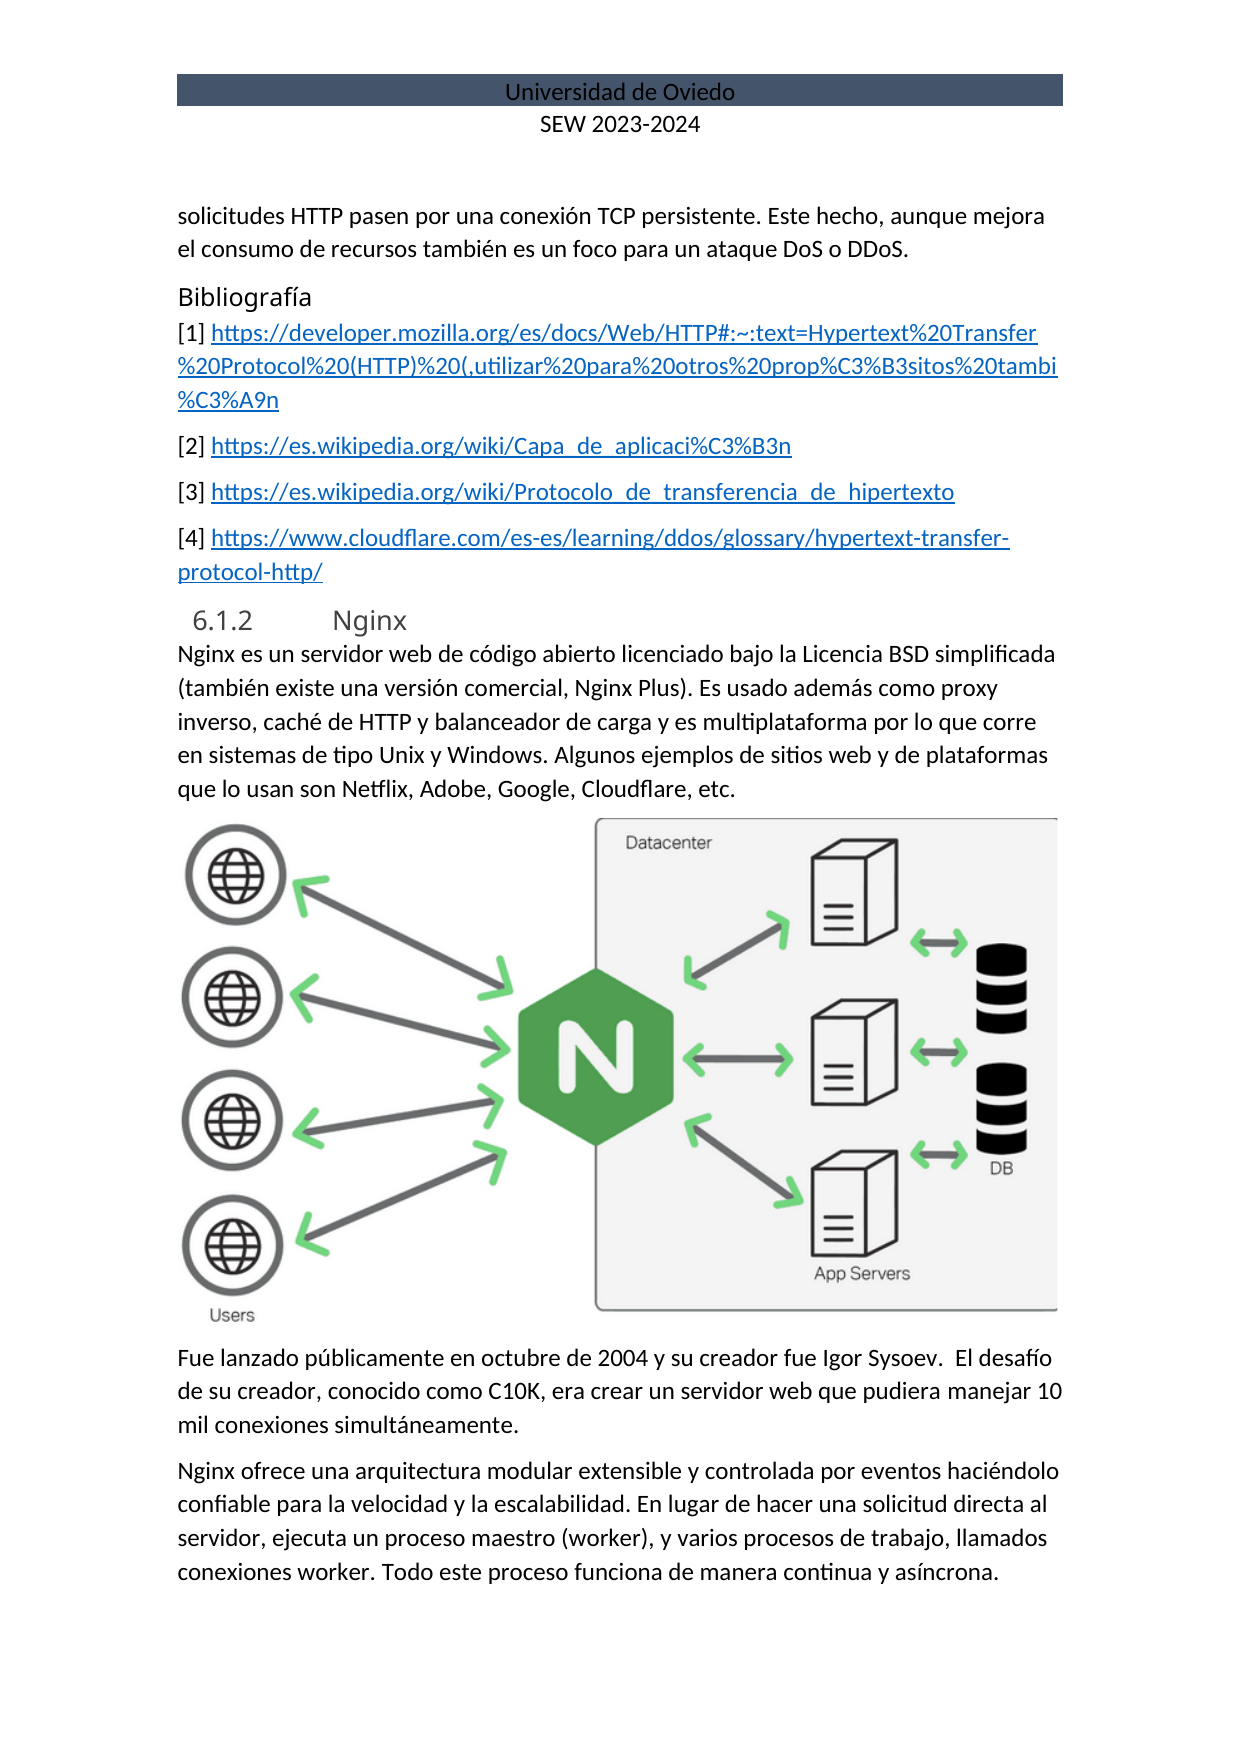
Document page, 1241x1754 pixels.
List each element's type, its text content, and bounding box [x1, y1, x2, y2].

text [4] https://www.cloudflare.com/es-es/learning/ddos/glossary/hypertext-transfer-protocol-http/ [177, 522, 1063, 586]
subtitle Bibliografía [177, 279, 1063, 314]
text [3] https://es.wikipedia.org/wiki/Protocolo_de_transferencia_de_hipertexto [177, 476, 1063, 507]
text [1] https://developer.mozilla.org/es/docs/Web/HTTP#:~:text=Hypertext%20Transfer%20Protocol%20(HTTP)%20(,utilizar%20para%20otros%20prop%C3%B3sitos%20tambi%C3%A9n [177, 317, 1063, 414]
text Fue lanzado públicamente en octubre de 2004 y su creador fue Igor Sysoev. El desafío de su creador, conocido como C10K, era crear un servidor web que pudiera manejar 10 mil conexiones simultáneamente. [177, 1342, 1063, 1439]
picture [177, 818, 1058, 1327]
subtitle Nginx [192, 602, 1063, 639]
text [177, 200, 1063, 264]
text Nginx es un servidor web de código abierto licenciado bajo la Licencia BSD simplificada (también existe una versión comercial, Nginx Plus). Es usado además como proxy inverso, caché de HTTP y balanceador de carga y es multiplataforma por lo que corre en sistemas de tipo Unix y Windows. Algunos ejemplos de sitios web y de plataformas que lo usan son Netflix, Adobe, Google, Cloudflare, etc. [177, 639, 1063, 803]
text [2] https://es.wikipedia.org/wiki/Capa_de_aplicaci%C3%B3n [177, 430, 1063, 461]
text Nginx ofrece una arquitectura modular extensible y controlada por eventos haciéndolo confiable para la velocidad y la escalabilidad. En lugar de hacer una solicitud directa al servidor, ejecuta un proceso maestro (worker), y varios procesos de trabajo, llamados conexiones worker. Todo este proceso funciona de manera continua y asíncrona. [177, 1455, 1063, 1586]
